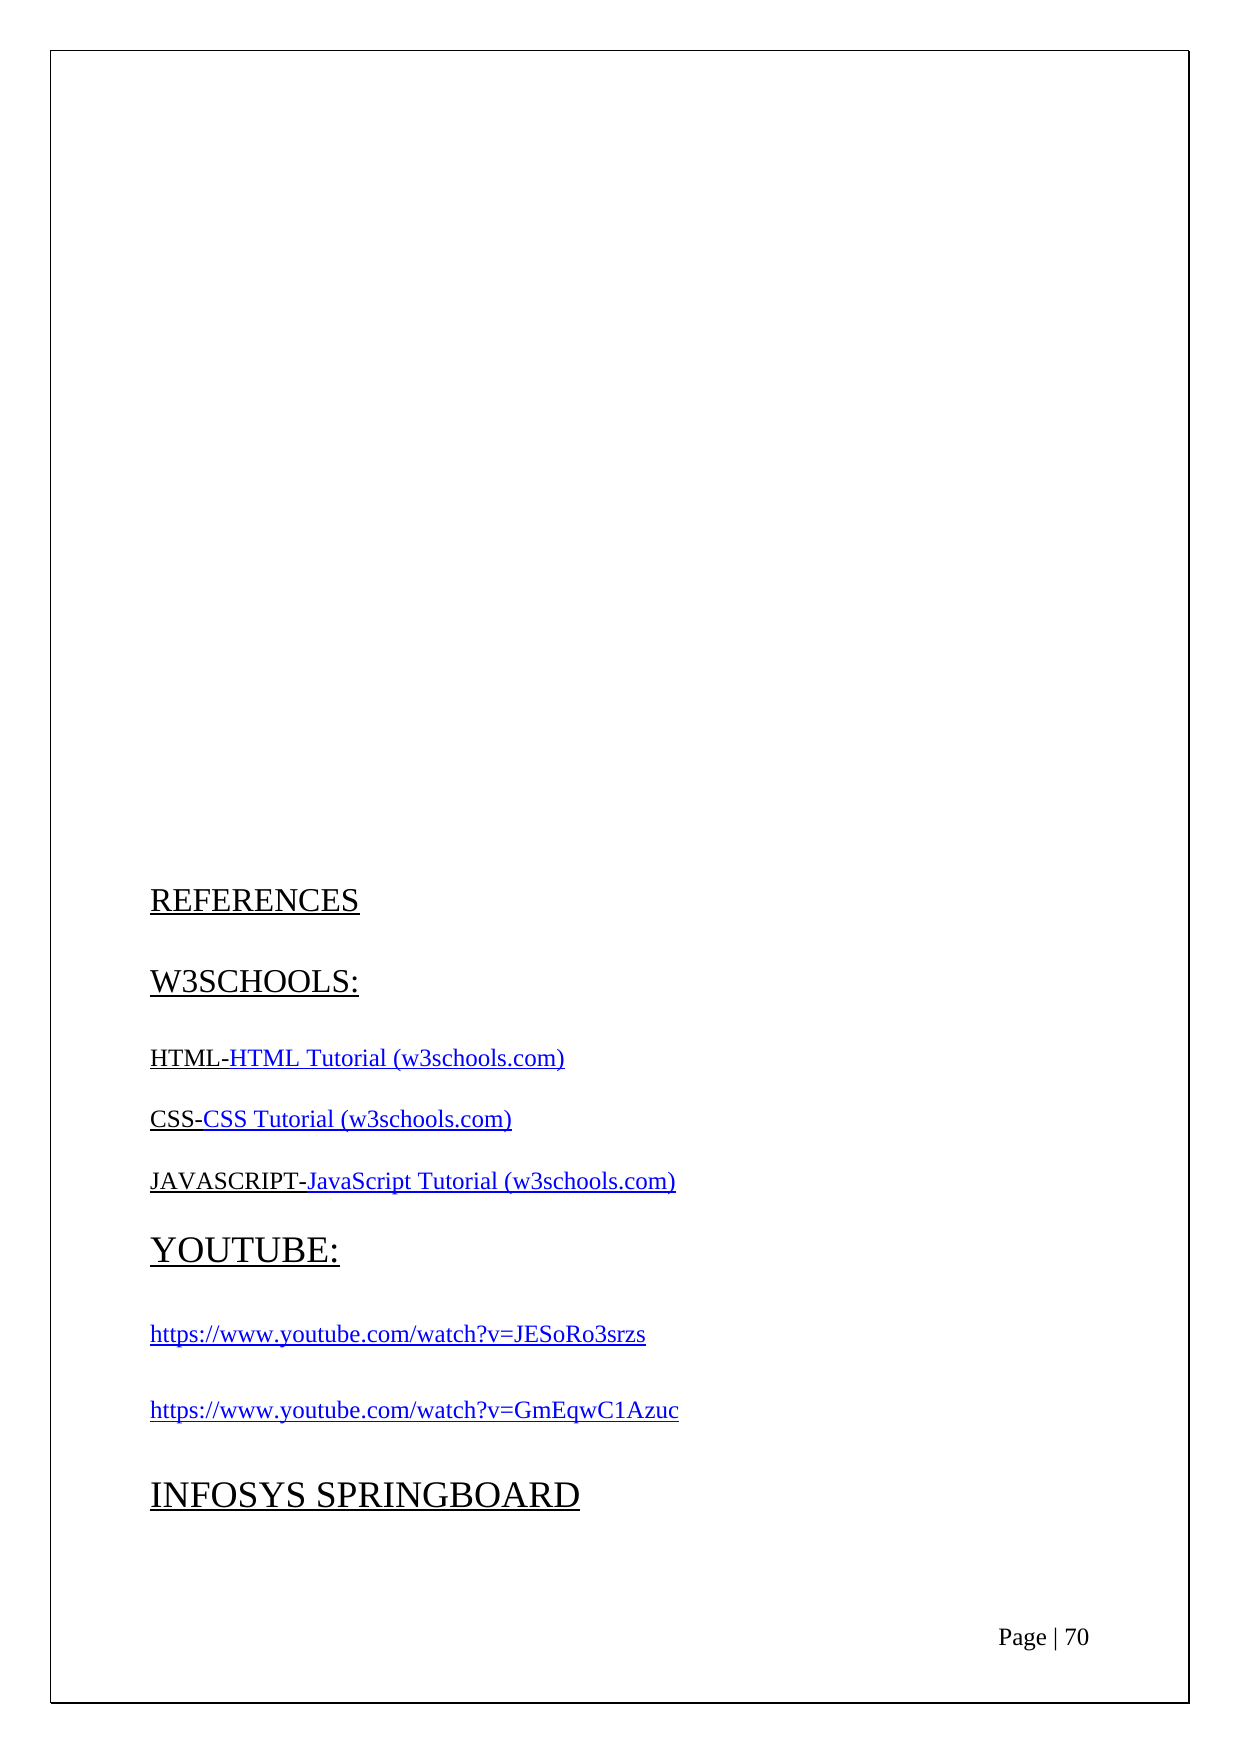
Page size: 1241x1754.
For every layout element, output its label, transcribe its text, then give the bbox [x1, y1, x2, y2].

text HTML-HTML Tutorial (w3schools.com) [150, 1043, 1089, 1072]
text INFOSYS SPRINGBOARD [150, 1472, 1089, 1515]
text CSS-CSS Tutorial (w3schools.com) [150, 1104, 1089, 1133]
text JAVASCRIPT-JavaScript Tutorial (w3schools.com) [150, 1166, 1089, 1195]
text YOUTUBE: [150, 1228, 1089, 1271]
text https://www.youtube.com/watch?v=JESoRo3srzs [150, 1319, 1089, 1348]
text https://www.youtube.com/watch?v=GmEqwC1Azuc [150, 1396, 1089, 1424]
text REFERENCES [150, 880, 1089, 918]
text W3SCHOOLS: [150, 961, 1089, 1000]
